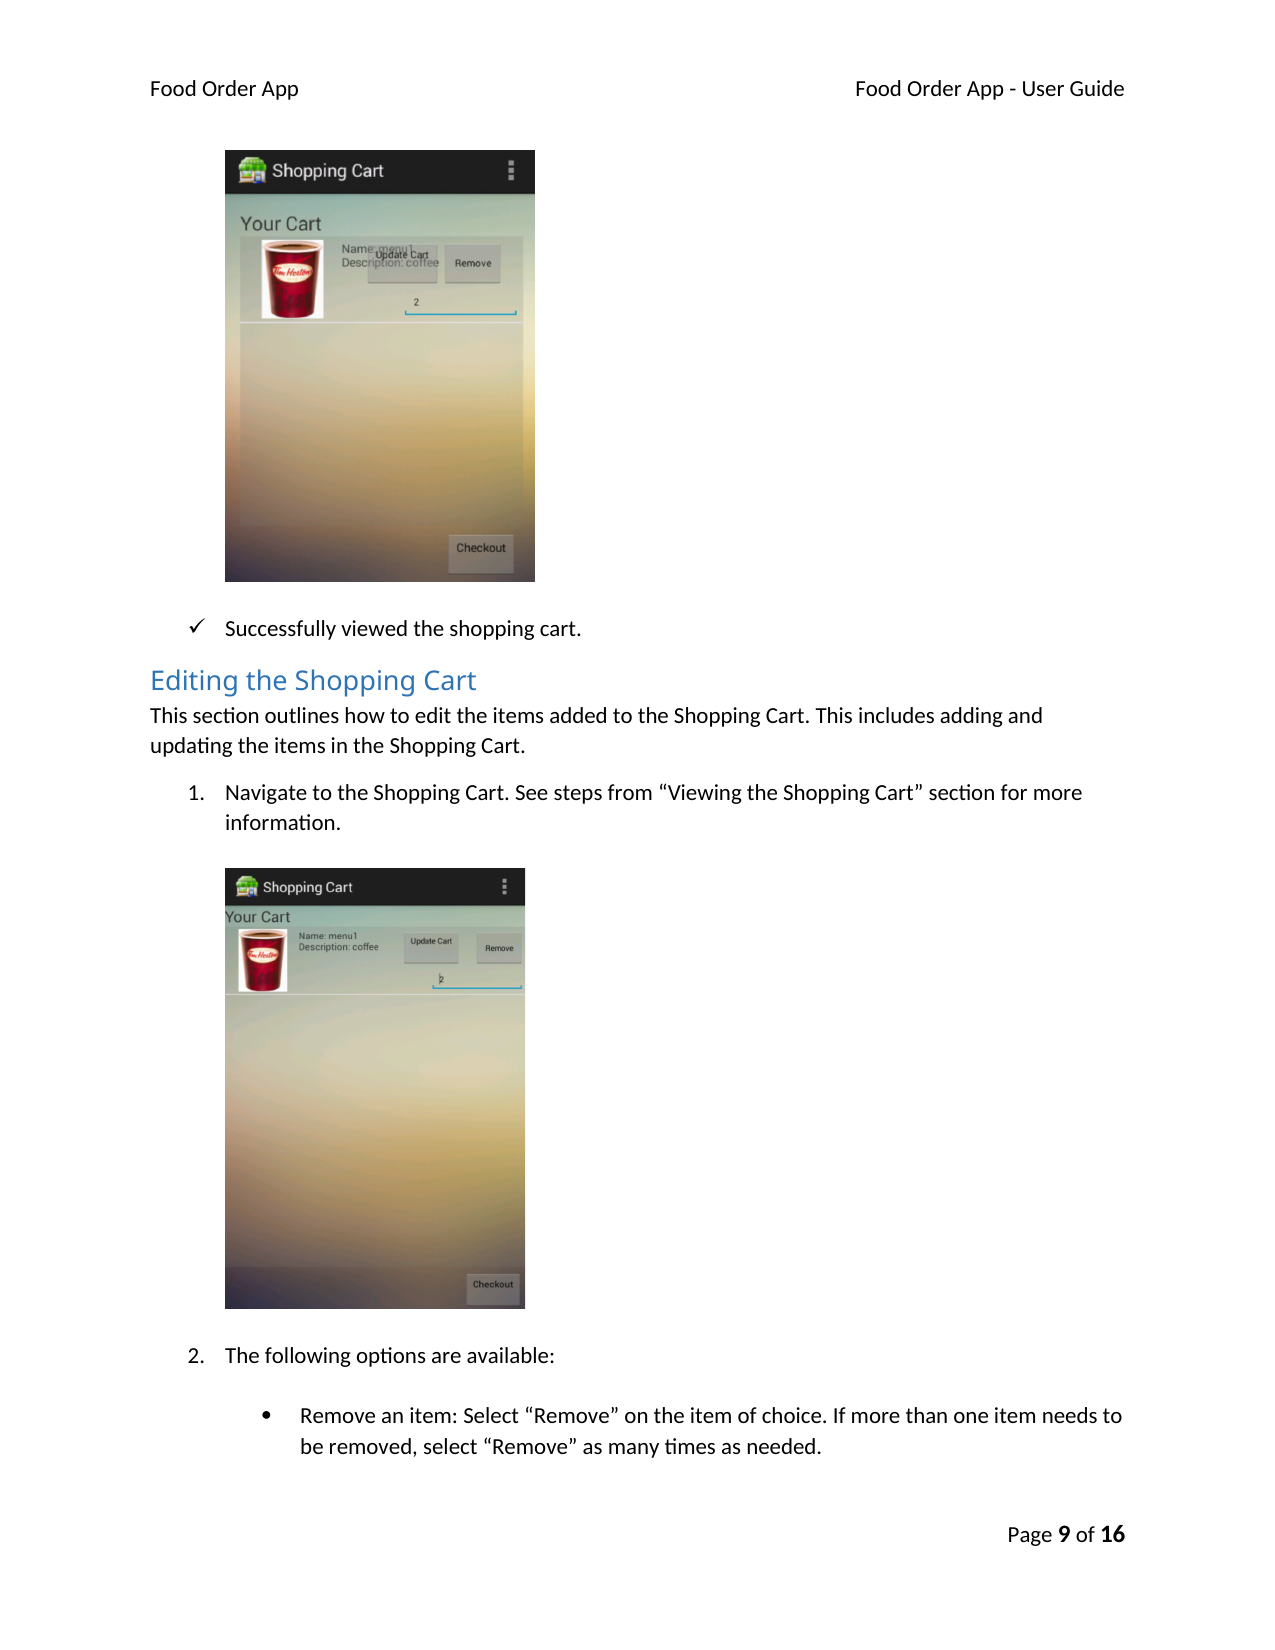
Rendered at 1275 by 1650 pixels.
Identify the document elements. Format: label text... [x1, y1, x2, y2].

picture [225, 150, 535, 582]
list Remove an item: Select “Remove” on the item of choice. If more than one item needs to be removed, select “Remove” as many times as needed. [262, 1402, 1125, 1460]
list Successfully viewed the shopping cart. [187, 614, 1125, 642]
list The following options are available: [187, 1341, 1125, 1369]
picture [225, 868, 525, 1309]
text This section outlines how to edit the items added to the Shopping Cart. This includes adding and updating the items in the Shopping Cart. [150, 701, 1125, 759]
list Navigate to the Shopping Cart. See steps from “Viewing the Shopping Cart” section for more information. [187, 778, 1125, 836]
subtitle Editing the Shopping Cart [150, 661, 1125, 698]
